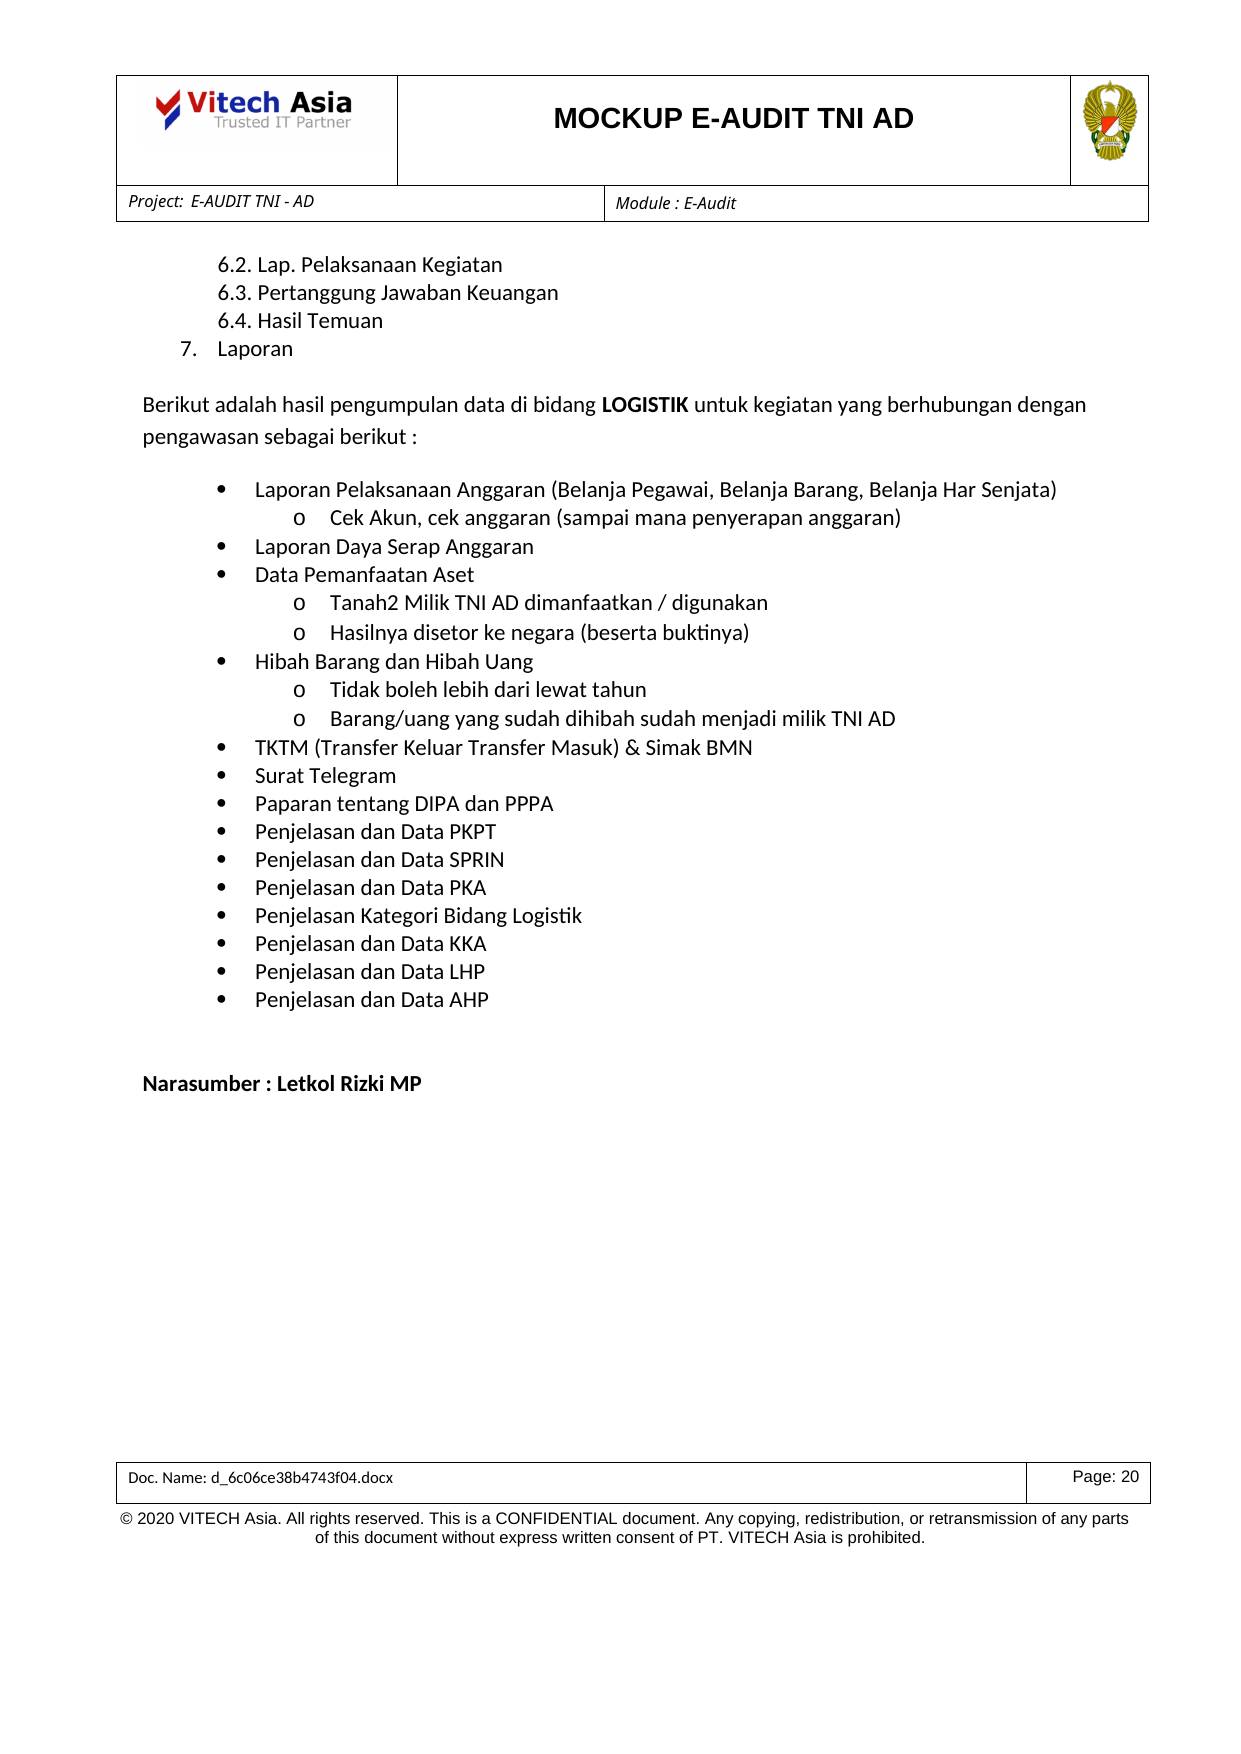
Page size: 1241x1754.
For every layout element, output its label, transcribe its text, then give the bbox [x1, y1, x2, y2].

list Lap. Pelaksanaan Kegiatan [217, 250, 1135, 278]
list Penjelasan dan Data PKPT [217, 817, 1135, 845]
list Tanah2 Milik TNI AD dimanfaatkan / digunakan [292, 588, 1135, 618]
picture [1075, 77, 1144, 164]
list Penjelasan Kategori Bidang Logistik [217, 901, 1135, 929]
list Hasil Temuan [217, 306, 1135, 334]
list Surat Telegram [217, 761, 1135, 789]
list Penjelasan dan Data KKA [217, 929, 1135, 957]
list Laporan Pelaksanaan Anggaran (Belanja Pegawai, Belanja Barang, Belanja Har Senjata) [217, 475, 1135, 503]
list Tidak boleh lebih dari lewat tahun [292, 675, 1135, 704]
list TKTM (Transfer Keluar Transfer Masuk) & Simak BMN [217, 733, 1135, 761]
list Hasilnya disetor ke negara (beserta buktinya) [292, 618, 1135, 647]
text Narasumber : Letkol Rizki MP [105, 1069, 1135, 1097]
list Penjelasan dan Data AHP [217, 985, 1135, 1013]
list Penjelasan dan Data SPRIN [217, 845, 1135, 873]
list Paparan tentang DIPA dan PPPA [217, 789, 1135, 817]
list Penjelasan dan Data PKA [217, 873, 1135, 901]
list Barang/uang yang sudah dihibah sudah menjadi milik TNI AD [292, 704, 1135, 733]
list Laporan Daya Serap Anggaran [217, 532, 1135, 560]
picture [139, 76, 395, 147]
text Berikut adalah hasil pengumpulan data di bidang LOGISTIK untuk kegiatan yang berhubungan dengan pengawasan sebagai berikut : [142, 390, 1135, 450]
list Hibah Barang dan Hibah Uang [217, 647, 1135, 675]
list Data Pemanfaatan Aset [217, 560, 1135, 588]
list Laporan [180, 334, 1135, 390]
list Cek Akun, cek anggaran (sampai mana penyerapan anggaran) [292, 503, 1135, 532]
list Penjelasan dan Data LHP [217, 957, 1135, 985]
list Pertanggung Jawaban Keuangan [217, 278, 1135, 306]
